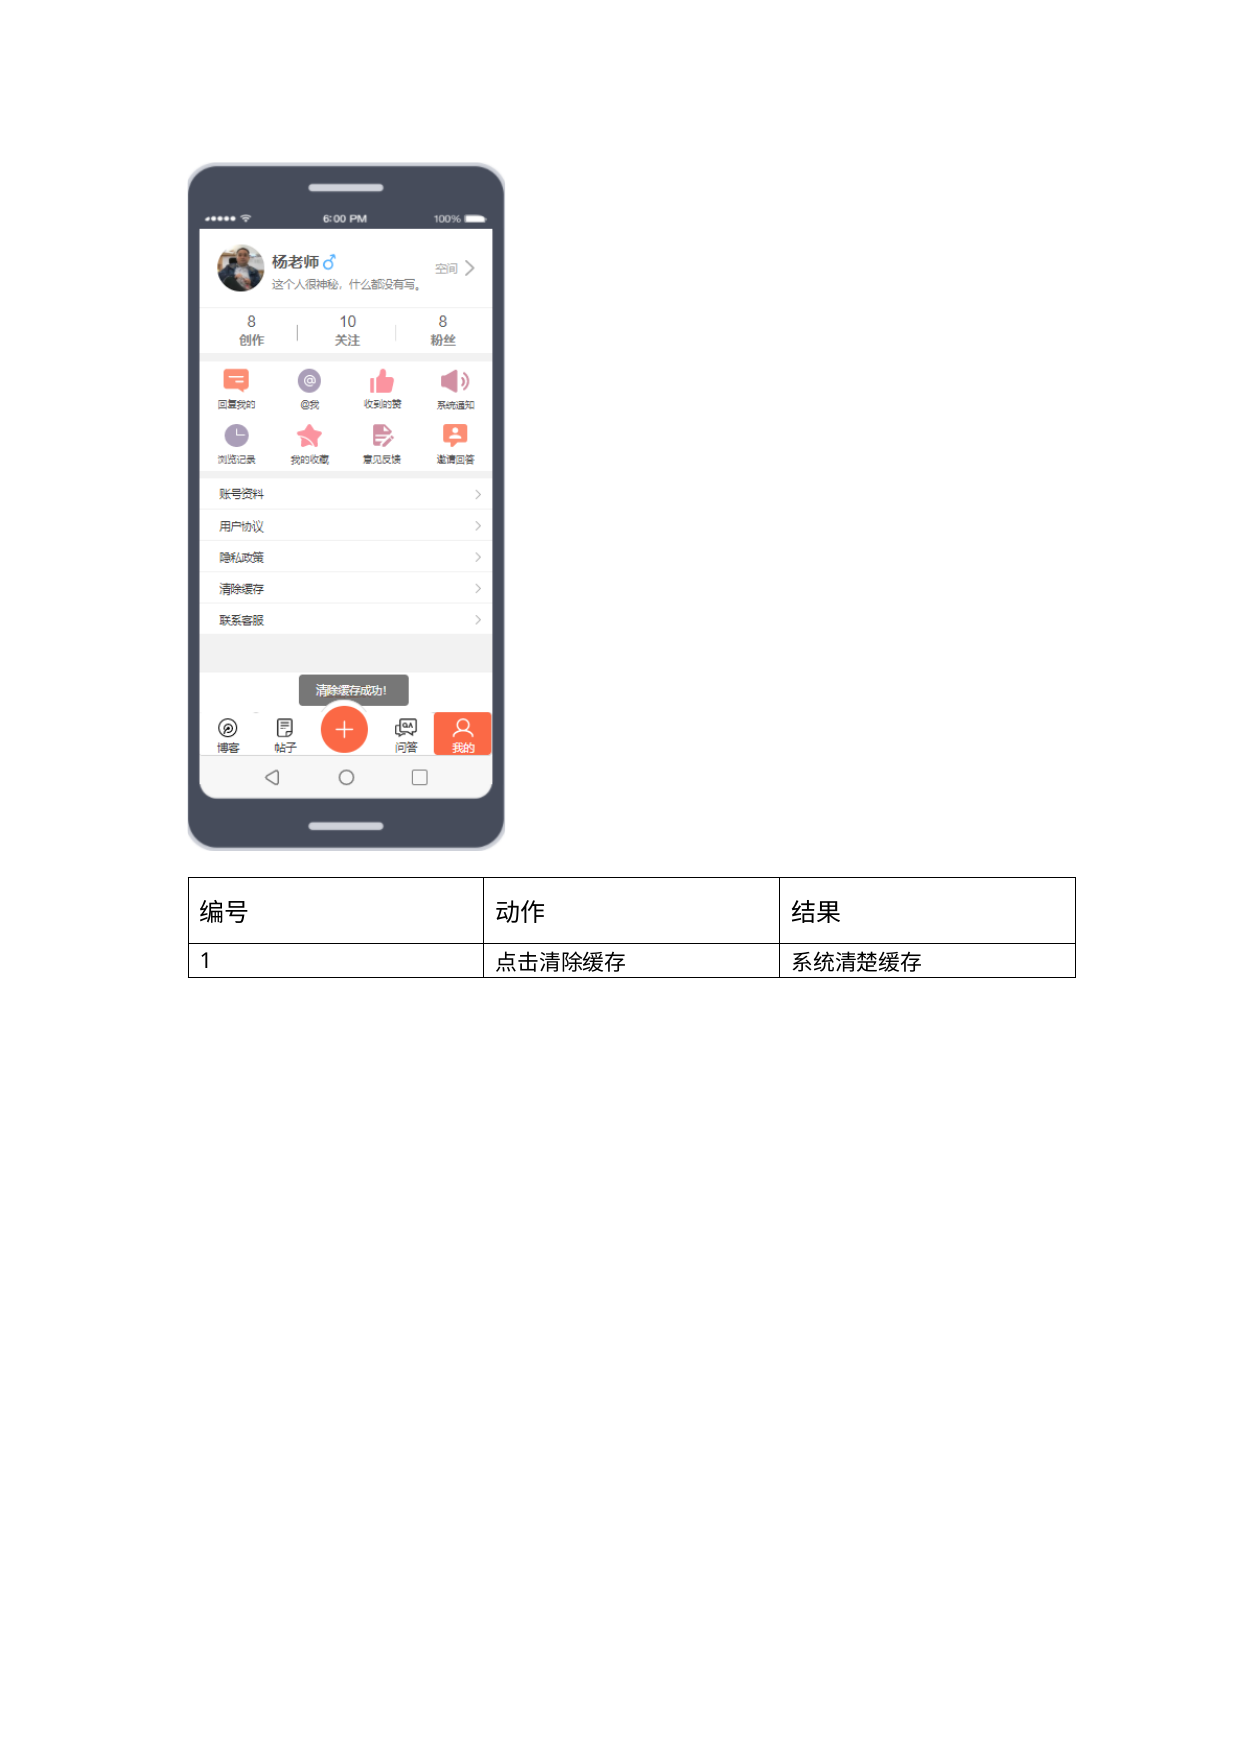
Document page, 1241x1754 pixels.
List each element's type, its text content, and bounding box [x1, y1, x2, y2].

table_cell 1 [189, 944, 483, 977]
table_header 动作 [484, 878, 779, 943]
picture [187, 162, 506, 851]
table_cell 点击清除缓存 [484, 944, 779, 977]
table_header 结果 [780, 878, 1075, 943]
table_cell 系统清楚缓存 [780, 944, 1075, 977]
table_header 编号 [189, 878, 483, 943]
